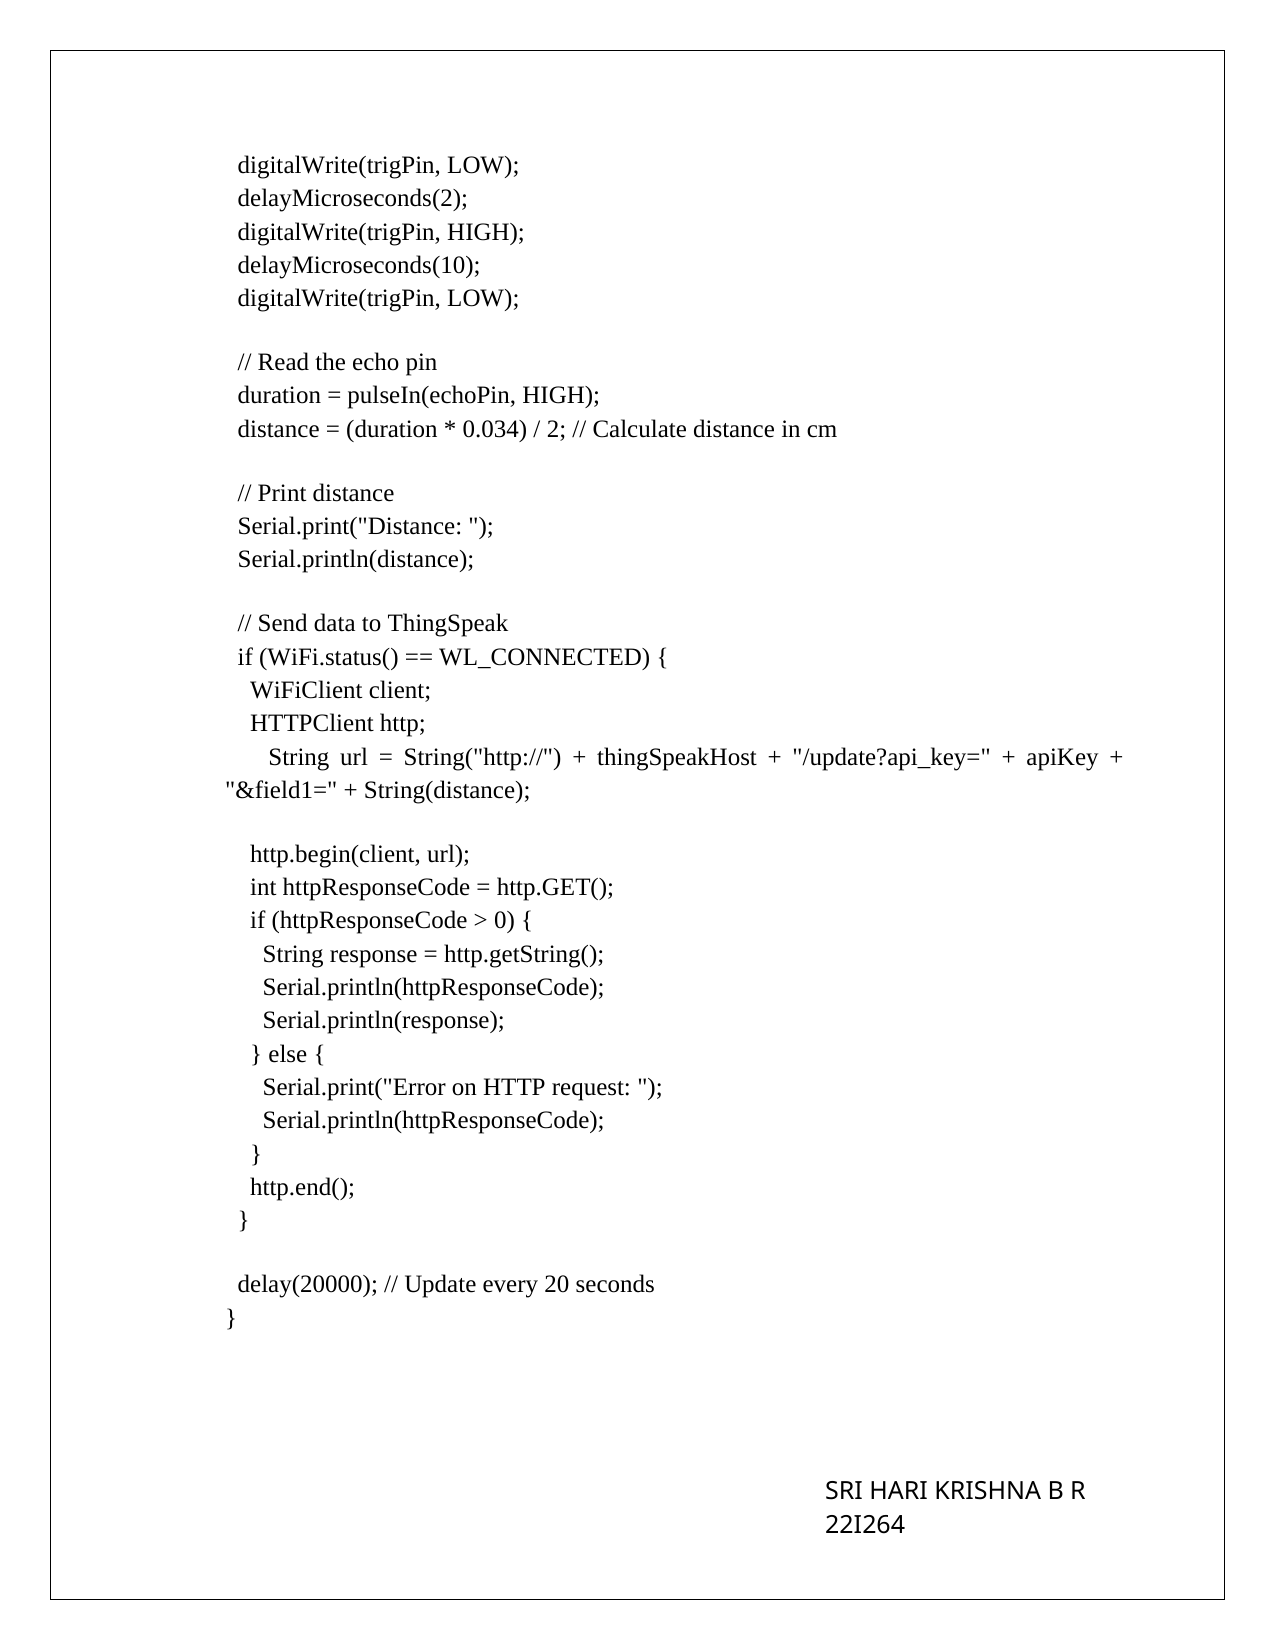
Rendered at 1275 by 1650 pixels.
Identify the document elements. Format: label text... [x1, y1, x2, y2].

text } [225, 1205, 1125, 1234]
text delay(20000); // Update every 20 seconds [225, 1269, 1125, 1298]
text // Send data to ThingSpeak [225, 608, 1125, 637]
text } else { [225, 1039, 1125, 1067]
text digitalWrite(trigPin, LOW); [225, 150, 1125, 179]
text delayMicroseconds(2); [225, 183, 1125, 212]
text duration = pulseIn(echoPin, HIGH); [225, 381, 1125, 409]
text String response = http.getString(); [225, 939, 1125, 967]
text digitalWrite(trigPin, HIGH); [225, 217, 1125, 245]
text int httpResponseCode = http.GET(); [225, 872, 1125, 901]
text delayMicroseconds(10); [225, 250, 1125, 279]
text Serial.println(httpResponseCode); [225, 972, 1125, 1001]
text String url = String("http://") + thingSpeakHost + "/update?api_key=" + apiKey + "&field1=" + String(distance); [225, 742, 1125, 804]
text Serial.print("Error on HTTP request: "); [225, 1072, 1125, 1101]
text http.end(); [225, 1172, 1125, 1201]
text if (WiFi.status() == WL_CONNECTED) { [225, 642, 1125, 670]
text } [225, 1139, 1125, 1167]
text Serial.println(response); [225, 1005, 1125, 1034]
text HTTPClient http; [225, 708, 1125, 737]
text digitalWrite(trigPin, LOW); [225, 283, 1125, 312]
text http.begin(client, url); [225, 839, 1125, 867]
text if (httpResponseCode > 0) { [225, 905, 1125, 934]
text } [225, 1303, 1125, 1331]
text distance = (duration * 0.034) / 2; // Calculate distance in cm [225, 414, 1125, 443]
text Serial.println(httpResponseCode); [225, 1105, 1125, 1134]
text Serial.println(distance); [225, 544, 1125, 573]
text // Print distance [225, 478, 1125, 506]
text WiFiClient client; [225, 675, 1125, 704]
text Serial.print("Distance: "); [225, 511, 1125, 540]
text // Read the echo pin [225, 347, 1125, 376]
